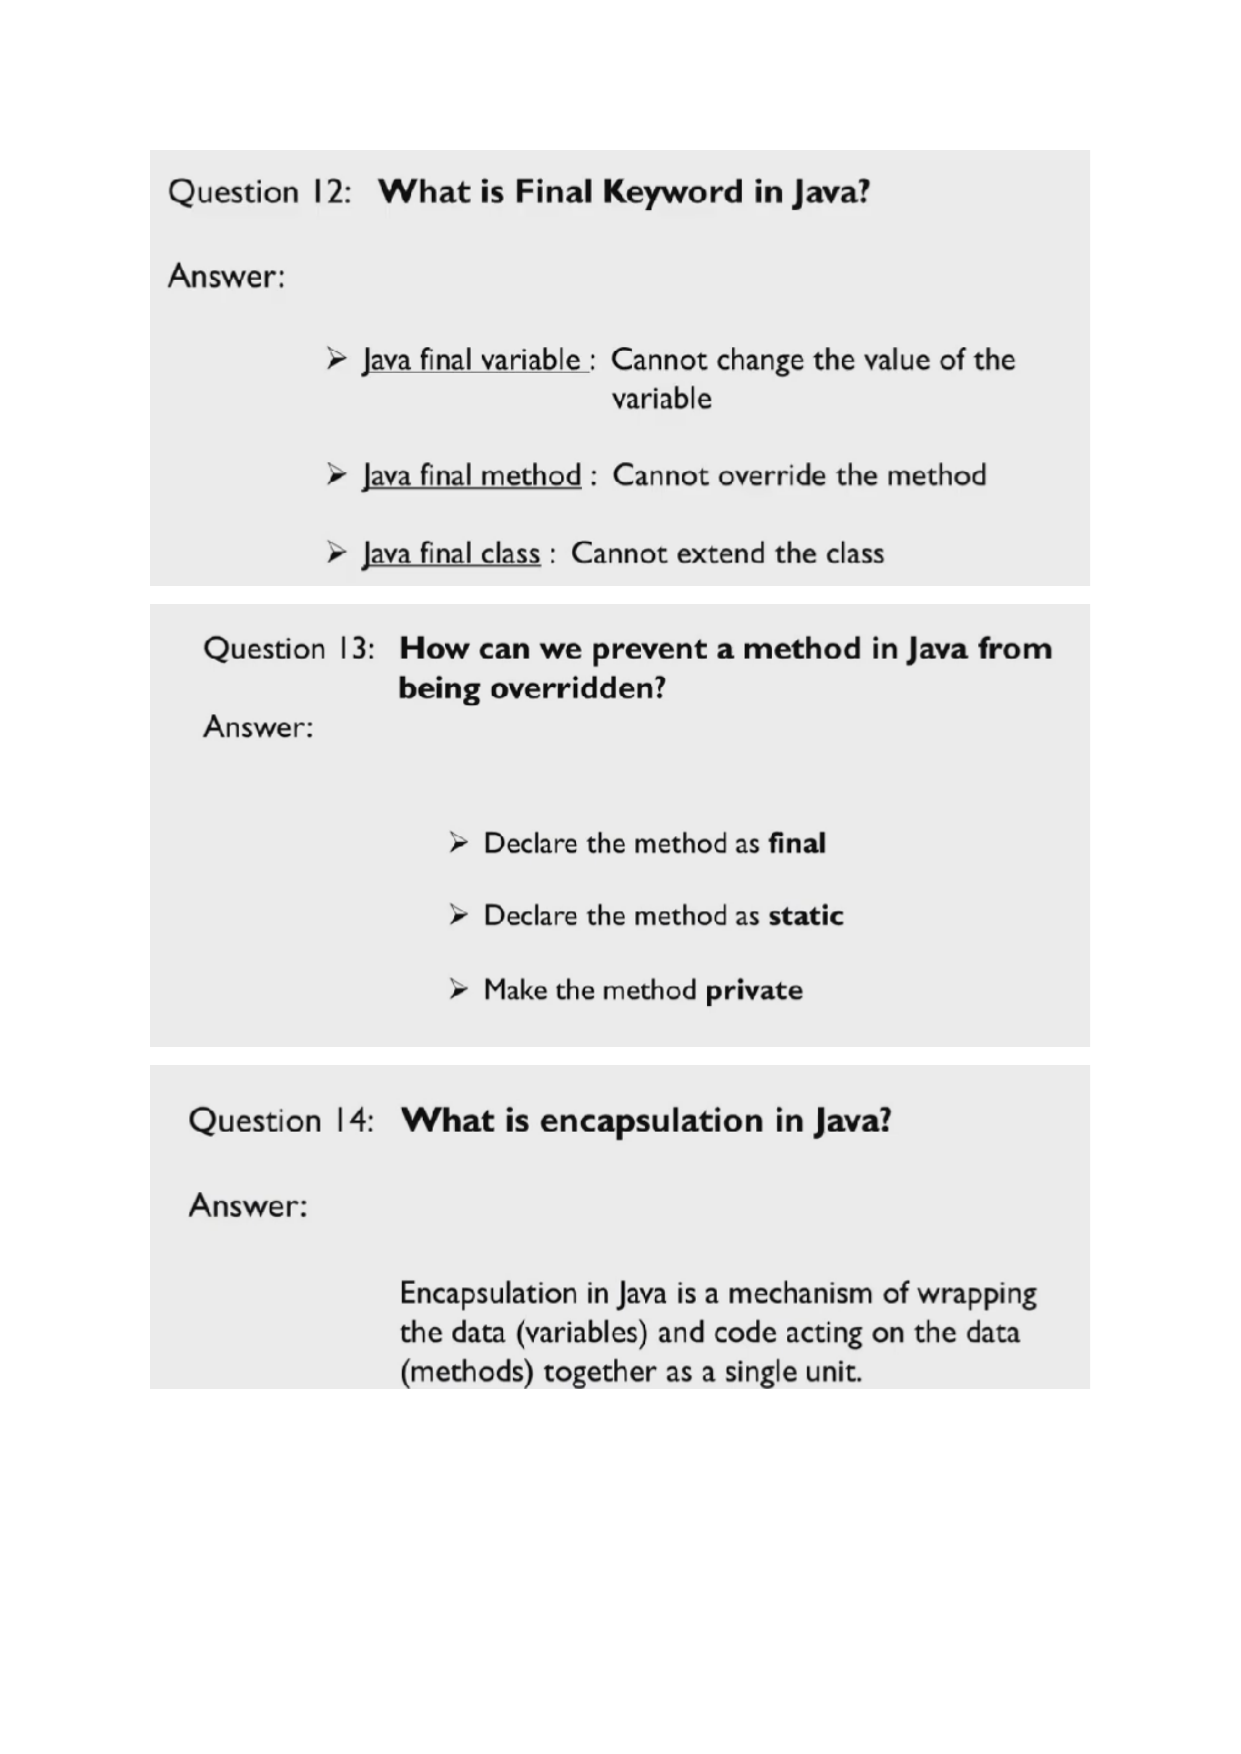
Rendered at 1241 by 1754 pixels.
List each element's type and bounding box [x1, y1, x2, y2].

picture [150, 1065, 1091, 1389]
picture [150, 604, 1091, 1047]
picture [150, 150, 1091, 586]
